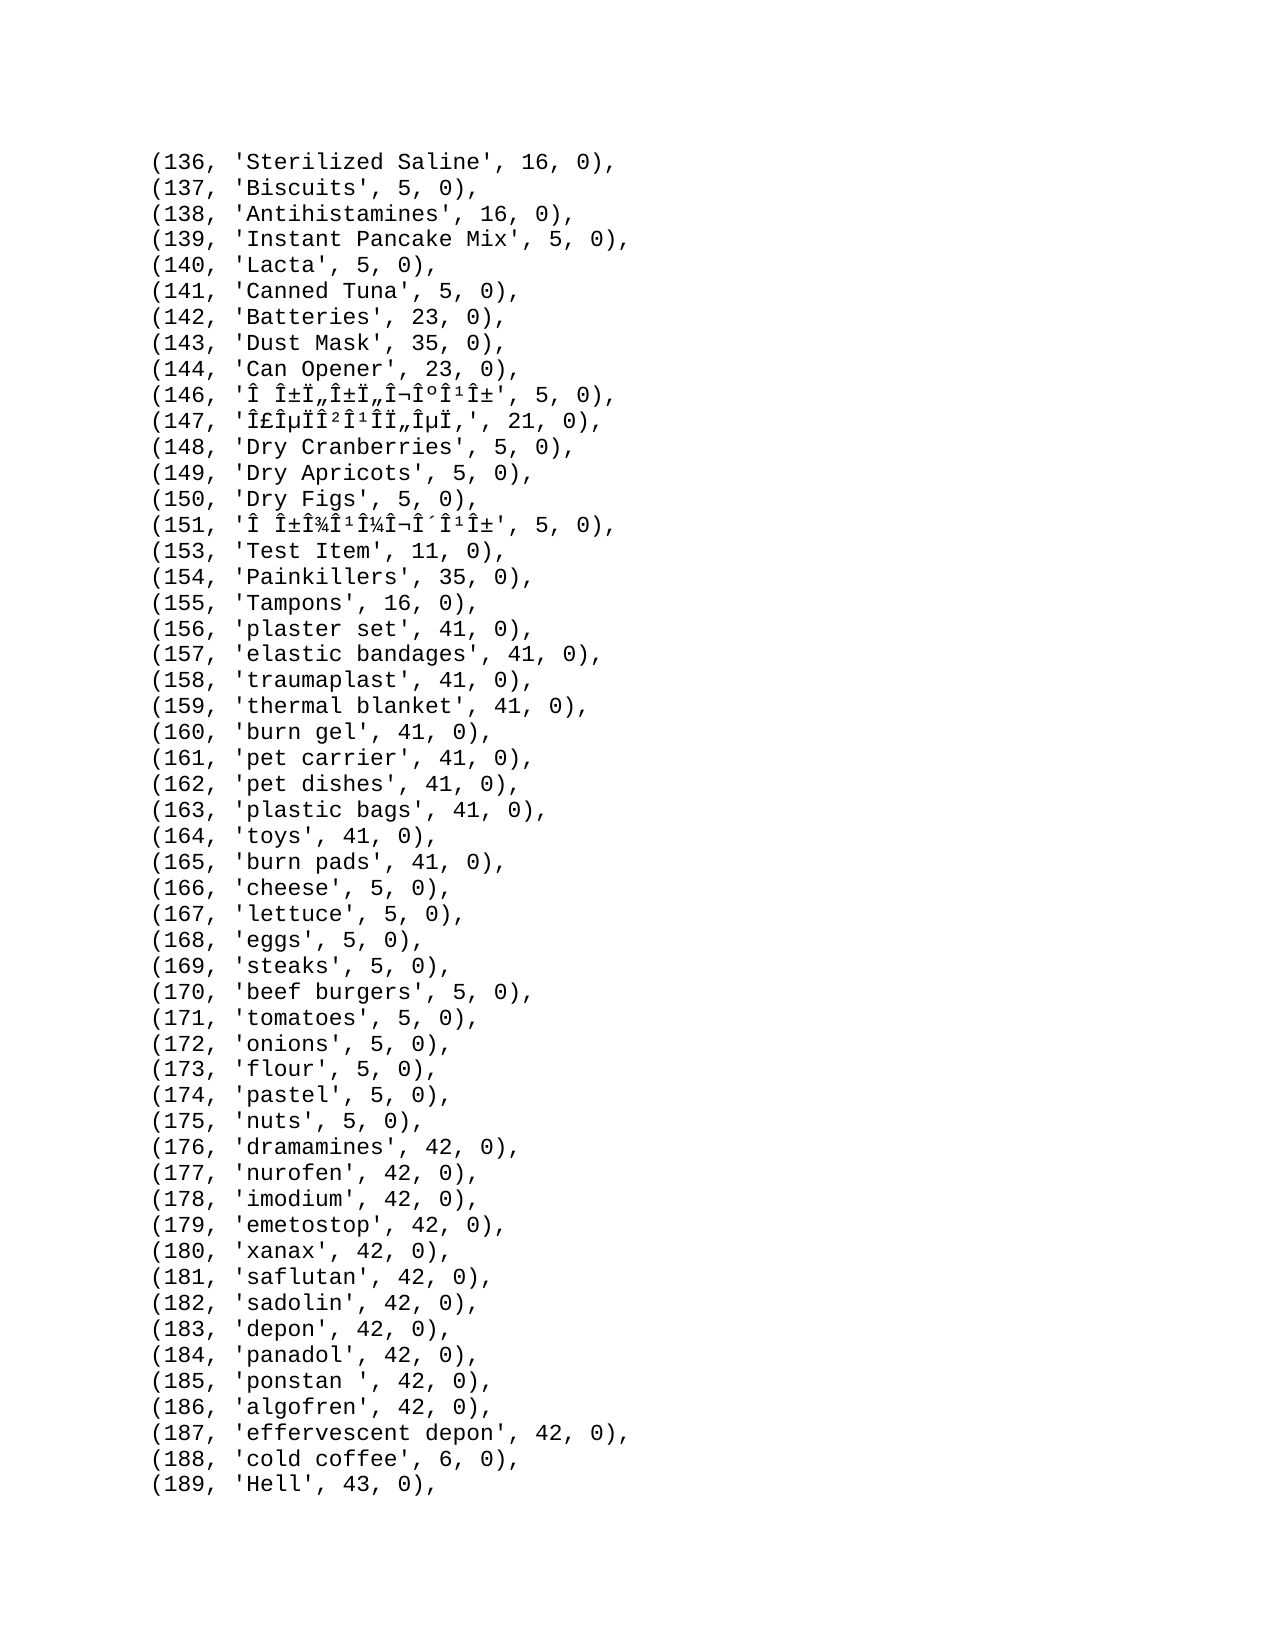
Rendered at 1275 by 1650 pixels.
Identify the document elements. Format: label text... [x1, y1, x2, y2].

text (177, 'nurofen', 42, 0), [150, 1162, 1125, 1187]
text (183, 'depon', 42, 0), [150, 1317, 1125, 1343]
text (180, 'xanax', 42, 0), [150, 1239, 1125, 1265]
text (164, 'toys', 41, 0), [150, 824, 1125, 850]
text (138, 'Antihistamines', 16, 0), [150, 202, 1125, 228]
text (172, 'onions', 5, 0), [150, 1032, 1125, 1058]
text (169, 'steaks', 5, 0), [150, 954, 1125, 980]
text (137, 'Biscuits', 5, 0), [150, 176, 1125, 202]
text (142, 'Batteries', 23, 0), [150, 306, 1125, 332]
text (147, 'Î£ÎµÏÎ²Î¹ÎÏ„ÎµÏ‚', 21, 0), [150, 409, 1125, 435]
text (167, 'lettuce', 5, 0), [150, 902, 1125, 928]
text (182, 'sadolin', 42, 0), [150, 1291, 1125, 1317]
text (149, 'Dry Apricots', 5, 0), [150, 461, 1125, 487]
text (161, 'pet carrier', 41, 0), [150, 747, 1125, 772]
text (176, 'dramamines', 42, 0), [150, 1136, 1125, 1162]
text (162, 'pet dishes', 41, 0), [150, 772, 1125, 798]
text (170, 'beef burgers', 5, 0), [150, 980, 1125, 1006]
text (154, 'Painkillers', 35, 0), [150, 565, 1125, 591]
text (160, 'burn gel', 41, 0), [150, 721, 1125, 747]
text (179, 'emetostop', 42, 0), [150, 1213, 1125, 1239]
text (165, 'burn pads', 41, 0), [150, 850, 1125, 876]
text (166, 'cheese', 5, 0), [150, 876, 1125, 902]
text (175, 'nuts', 5, 0), [150, 1110, 1125, 1136]
text (153, 'Test Item', 11, 0), [150, 539, 1125, 565]
text (140, 'Lacta', 5, 0), [150, 254, 1125, 280]
text (141, 'Canned Tuna', 5, 0), [150, 280, 1125, 306]
text (188, 'cold coffee', 6, 0), [150, 1447, 1125, 1473]
text (173, 'flour', 5, 0), [150, 1058, 1125, 1084]
text (155, 'Tampons', 16, 0), [150, 591, 1125, 617]
text (189, 'Hell', 43, 0), [150, 1473, 1125, 1499]
text (139, 'Instant Pancake Mix', 5, 0), [150, 228, 1125, 254]
text (171, 'tomatoes', 5, 0), [150, 1006, 1125, 1032]
text (151, 'Î Î±Î¾Î¹Î¼Î¬Î´Î¹Î±', 5, 0), [150, 513, 1125, 539]
text (157, 'elastic bandages', 41, 0), [150, 643, 1125, 669]
text (143, 'Dust Mask', 35, 0), [150, 332, 1125, 357]
text (181, 'saflutan', 42, 0), [150, 1265, 1125, 1291]
text (136, 'Sterilized Saline', 16, 0), [150, 150, 1125, 176]
text (186, 'algofren', 42, 0), [150, 1395, 1125, 1421]
text (174, 'pastel', 5, 0), [150, 1084, 1125, 1110]
text (185, 'ponstan ', 42, 0), [150, 1369, 1125, 1395]
text (187, 'effervescent depon', 42, 0), [150, 1421, 1125, 1447]
text (144, 'Can Opener', 23, 0), [150, 357, 1125, 383]
text (178, 'imodium', 42, 0), [150, 1187, 1125, 1213]
text (156, 'plaster set', 41, 0), [150, 617, 1125, 643]
text (150, 'Dry Figs', 5, 0), [150, 487, 1125, 513]
text (184, 'panadol', 42, 0), [150, 1343, 1125, 1369]
text (163, 'plastic bags', 41, 0), [150, 798, 1125, 824]
text (158, 'traumaplast', 41, 0), [150, 669, 1125, 695]
text (146, 'Î Î±Ï„Î±Ï„Î¬ÎºÎ¹Î±', 5, 0), [150, 383, 1125, 409]
text (159, 'thermal blanket', 41, 0), [150, 695, 1125, 721]
text (168, 'eggs', 5, 0), [150, 928, 1125, 954]
text (148, 'Dry Cranberries', 5, 0), [150, 435, 1125, 461]
